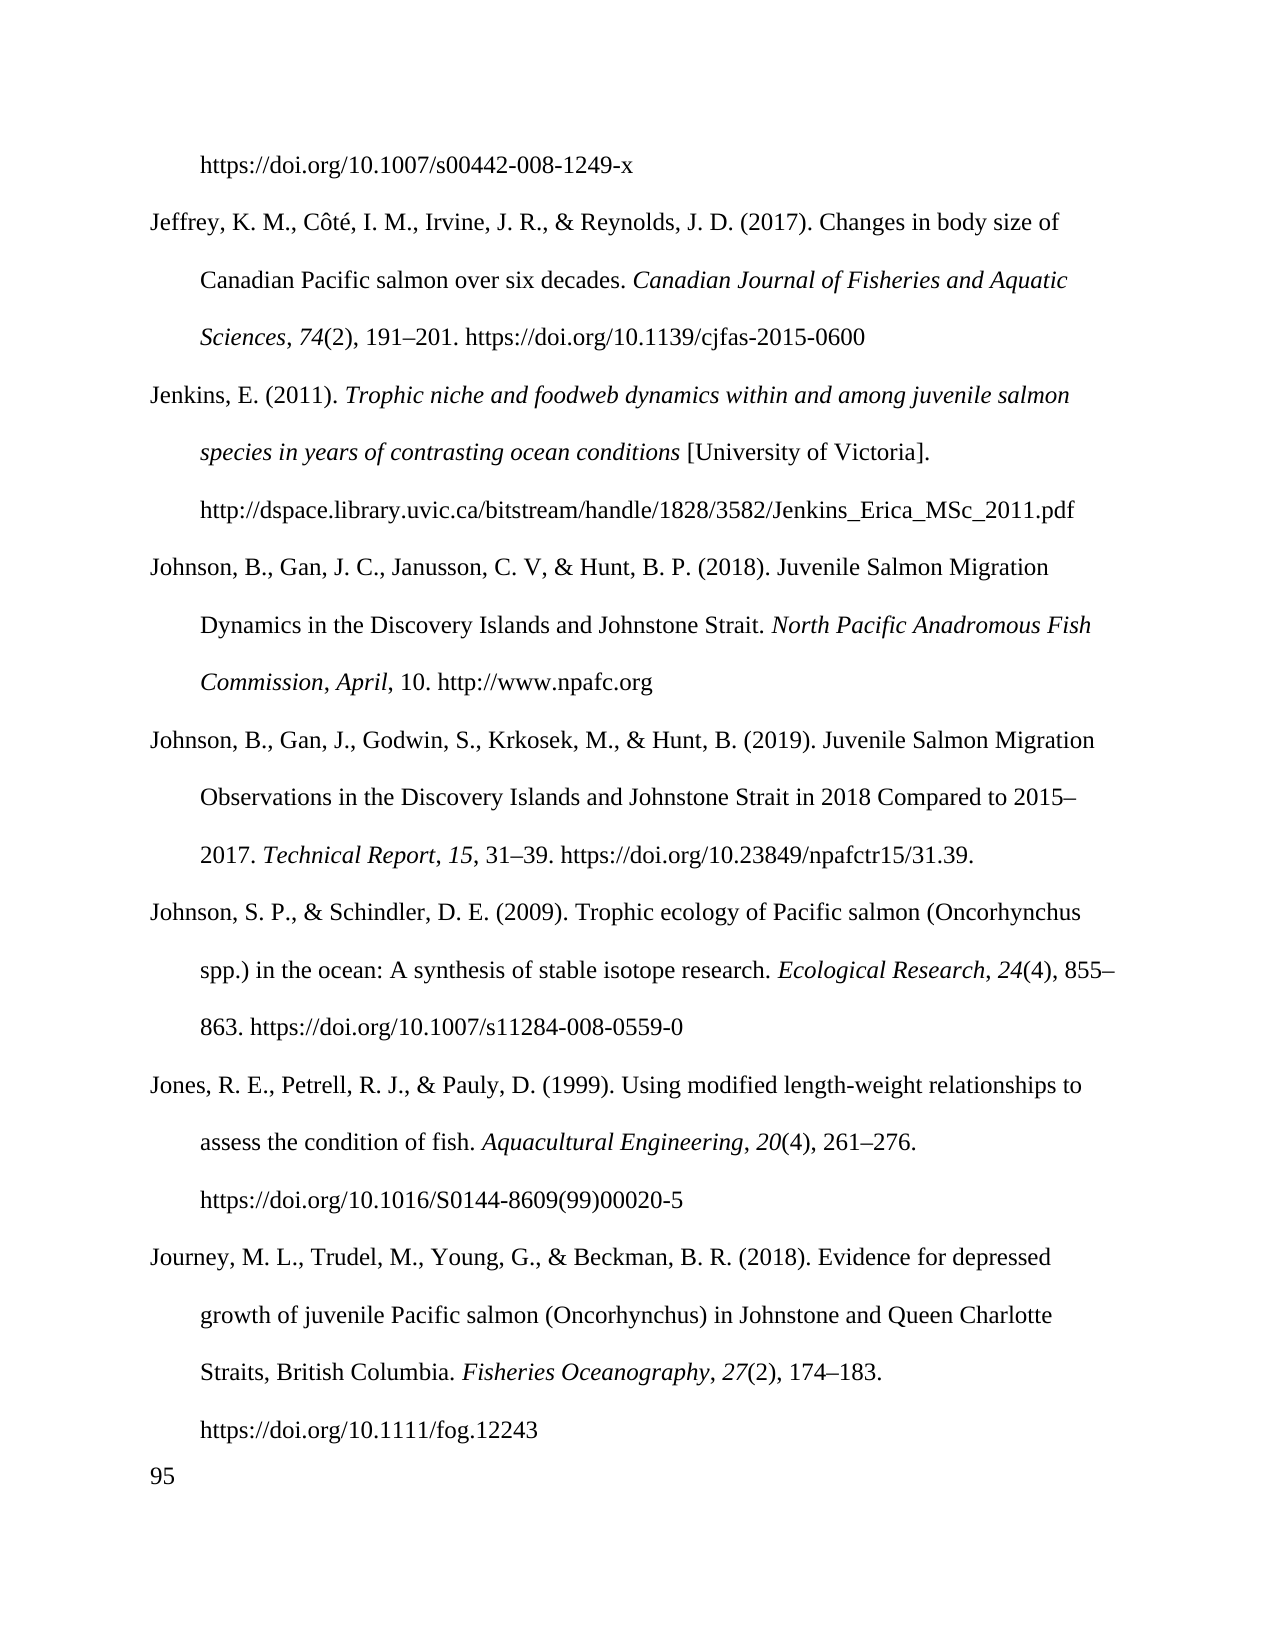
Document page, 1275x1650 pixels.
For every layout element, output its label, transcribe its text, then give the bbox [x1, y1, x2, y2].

text Jenkins, E. (2011). Trophic niche and foodweb dynamics within and among juvenile salmon species in years of contrasting ocean conditions [University of Victoria]. http://dspace.library.uvic.ca/bitstream/handle/1828/3582/Jenkins_Erica_MSc_2011.pdf [150, 380, 1125, 524]
text Johnson, B., Gan, J. C., Janusson, C. V, & Hunt, B. P. (2018). Juvenile Salmon Migration Dynamics in the Discovery Islands and Johnstone Strait. North Pacific Anadromous Fish Commission, April, 10. http://www.npafc.org [150, 552, 1125, 696]
text Johnson, S. P., & Schindler, D. E. (2009). Trophic ecology of Pacific salmon (Oncorhynchus spp.) in the ocean: A synthesis of stable isotope research. Ecological Research, 24(4), 855–863. https://doi.org/10.1007/s11284-008-0559-0 [150, 897, 1125, 1041]
text Johnson, B., Gan, J., Godwin, S., Krkosek, M., & Hunt, B. (2019). Juvenile Salmon Migration Observations in the Discovery Islands and Johnstone Strait in 2018 Compared to 2015–2017. Technical Report, 15, 31–39. https://doi.org/10.23849/npafctr15/31.39. [150, 725, 1125, 869]
text Jones, R. E., Petrell, R. J., & Pauly, D. (1999). Using modified length-weight relationships to assess the condition of fish. Aquacultural Engineering, 20(4), 261–276. https://doi.org/10.1016/S0144-8609(99)00020-5 [150, 1070, 1125, 1214]
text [150, 150, 1125, 179]
text Jeffrey, K. M., Côté, I. M., Irvine, J. R., & Reynolds, J. D. (2017). Changes in body size of Canadian Pacific salmon over six decades. Canadian Journal of Fisheries and Aquatic Sciences, 74(2), 191–201. https://doi.org/10.1139/cjfas-2015-0600 [150, 207, 1125, 351]
text Journey, M. L., Trudel, M., Young, G., & Beckman, B. R. (2018). Evidence for depressed growth of juvenile Pacific salmon (Oncorhynchus) in Johnstone and Queen Charlotte Straits, British Columbia. Fisheries Oceanography, 27(2), 174–183. https://doi.org/10.1111/fog.12243 [150, 1242, 1125, 1444]
